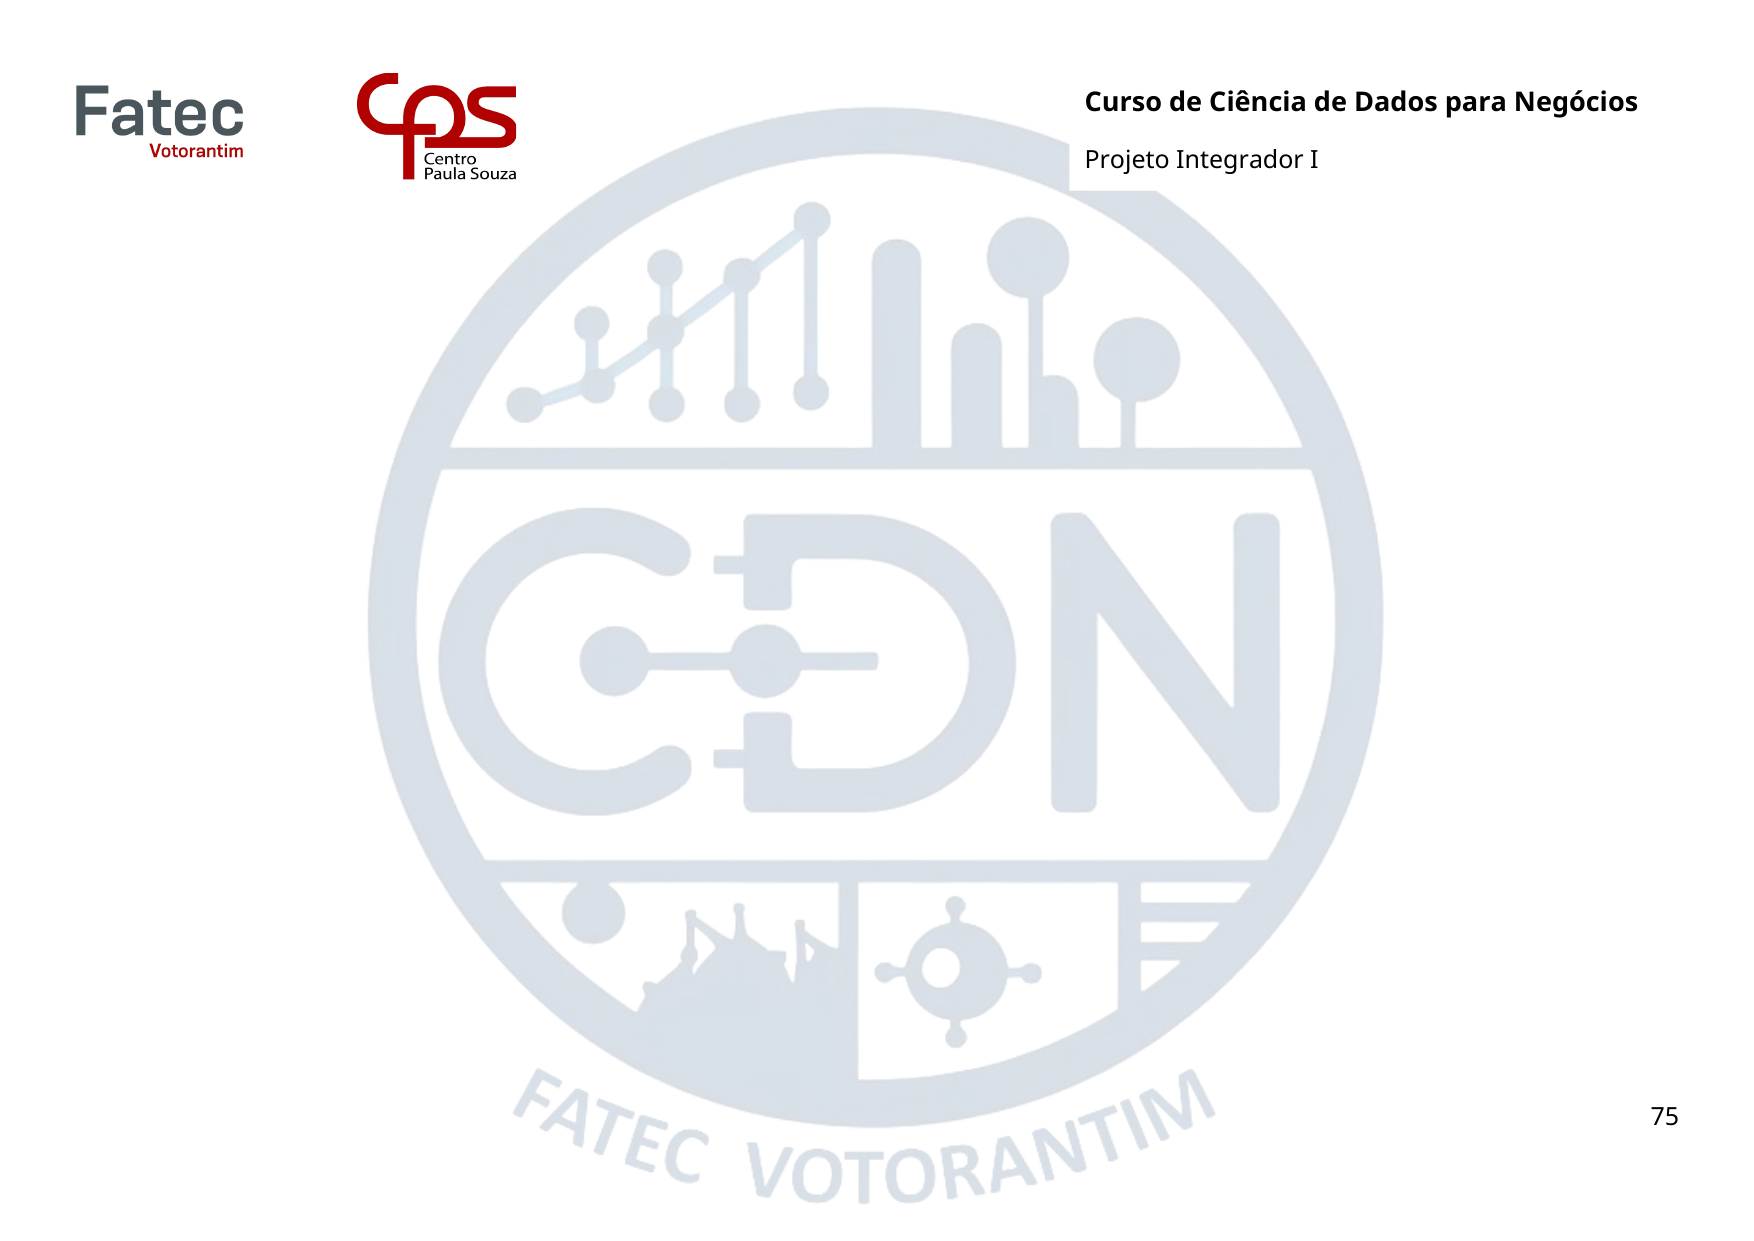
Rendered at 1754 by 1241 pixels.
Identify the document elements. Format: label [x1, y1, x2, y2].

picture [75, 73, 517, 190]
